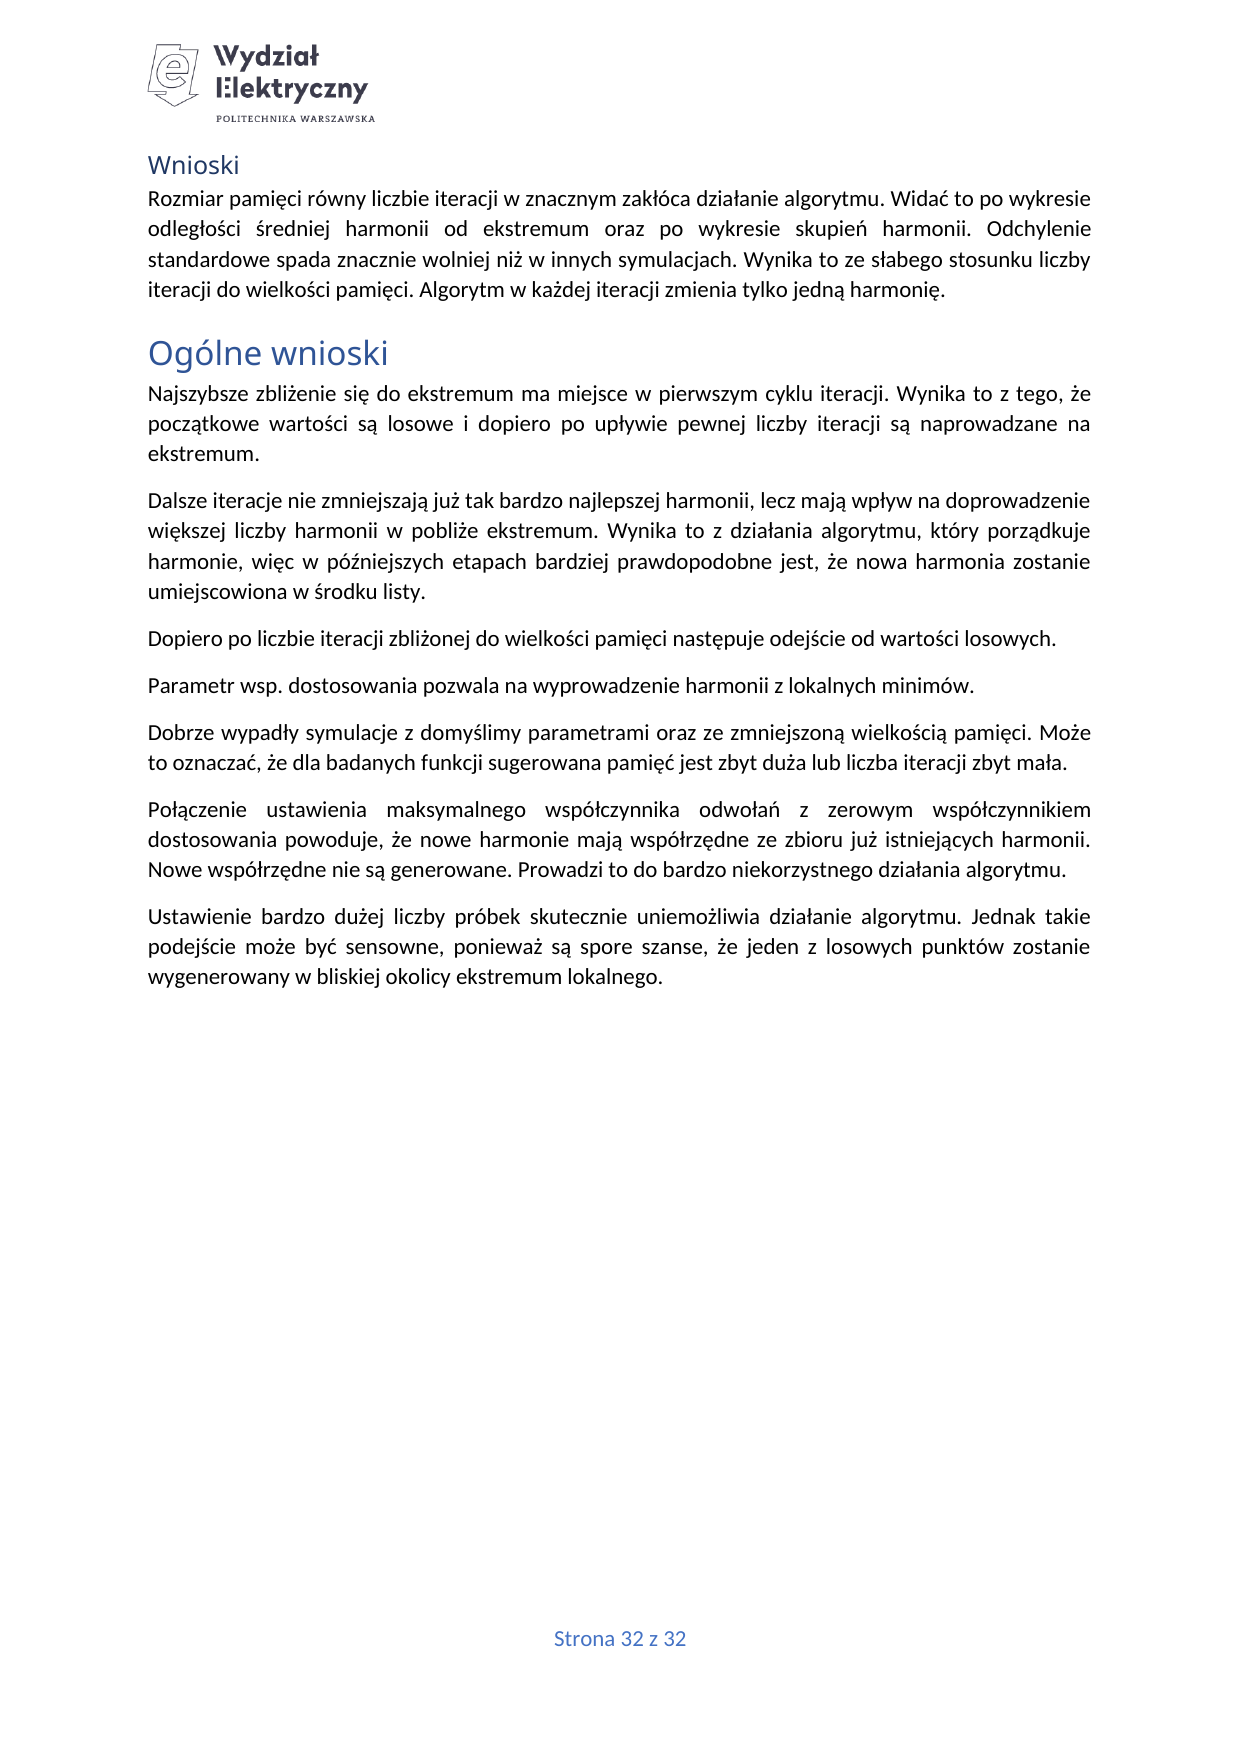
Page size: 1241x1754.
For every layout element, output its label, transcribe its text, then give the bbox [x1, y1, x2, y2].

picture [147, 44, 375, 122]
text Rozmiar pamięci równy liczbie iteracji w znacznym zakłóca działanie algorytmu. Widać to po wykresie odległości średniej harmonii od ekstremum oraz po wykresie skupień harmonii. Odchylenie standardowe spada znacznie wolniej niż w innych symulacjach. Wynika to ze słabego stosunku liczby iteracji do wielkości pamięci. Algorytm w każdej iteracji zmienia tylko jedną harmonię. [148, 184, 1093, 303]
text Ustawienie bardzo dużej liczby próbek skutecznie uniemożliwia działanie algorytmu. Jednak takie podejście może być sensowne, ponieważ są spore szanse, że jeden z losowych punktów zostanie wygenerowany w bliskiej okolicy ekstremum lokalnego. [148, 902, 1093, 991]
text Najszybsze zbliżenie się do ekstremum ma miejsce w pierwszym cyklu iteracji. Wynika to z tego, że początkowe wartości są losowe i dopiero po upływie pewnej liczby iteracji są naprowadzane na ekstremum. [148, 379, 1093, 468]
text Dobrze wypadły symulacje z domyślimy parametrami oraz ze zmniejszoną wielkością pamięci. Może to oznaczać, że dla badanych funkcji sugerowana pamięć jest zbyt duża lub liczba iteracji zbyt mała. [148, 718, 1093, 776]
subtitle Wnioski [148, 148, 1093, 182]
text Dalsze iteracje nie zmniejszają już tak bardzo najlepszej harmonii, lecz mają wpływ na doprowadzenie większej liczby harmonii w pobliże ekstremum. Wynika to z działania algorytmu, który porządkuje harmonie, więc w późniejszych etapach bardziej prawdopodobne jest, że nowa harmonia zostanie umiejscowiona w środku listy. [148, 486, 1093, 605]
text Dopiero po liczbie iteracji zbliżonej do wielkości pamięci następuje odejście od wartości losowych. [148, 624, 1093, 652]
text Parametr wsp. dostosowania pozwala na wyprowadzenie harmonii z lokalnych minimów. [148, 671, 1093, 699]
text Połączenie ustawienia maksymalnego współczynnika odwołań z zerowym współczynnikiem dostosowania powoduje, że nowe harmonie mają współrzędne ze zbioru już istniejących harmonii. Nowe współrzędne nie są generowane. Prowadzi to do bardzo niekorzystnego działania algorytmu. [148, 795, 1093, 883]
subtitle Ogólne wnioski [148, 330, 1093, 376]
